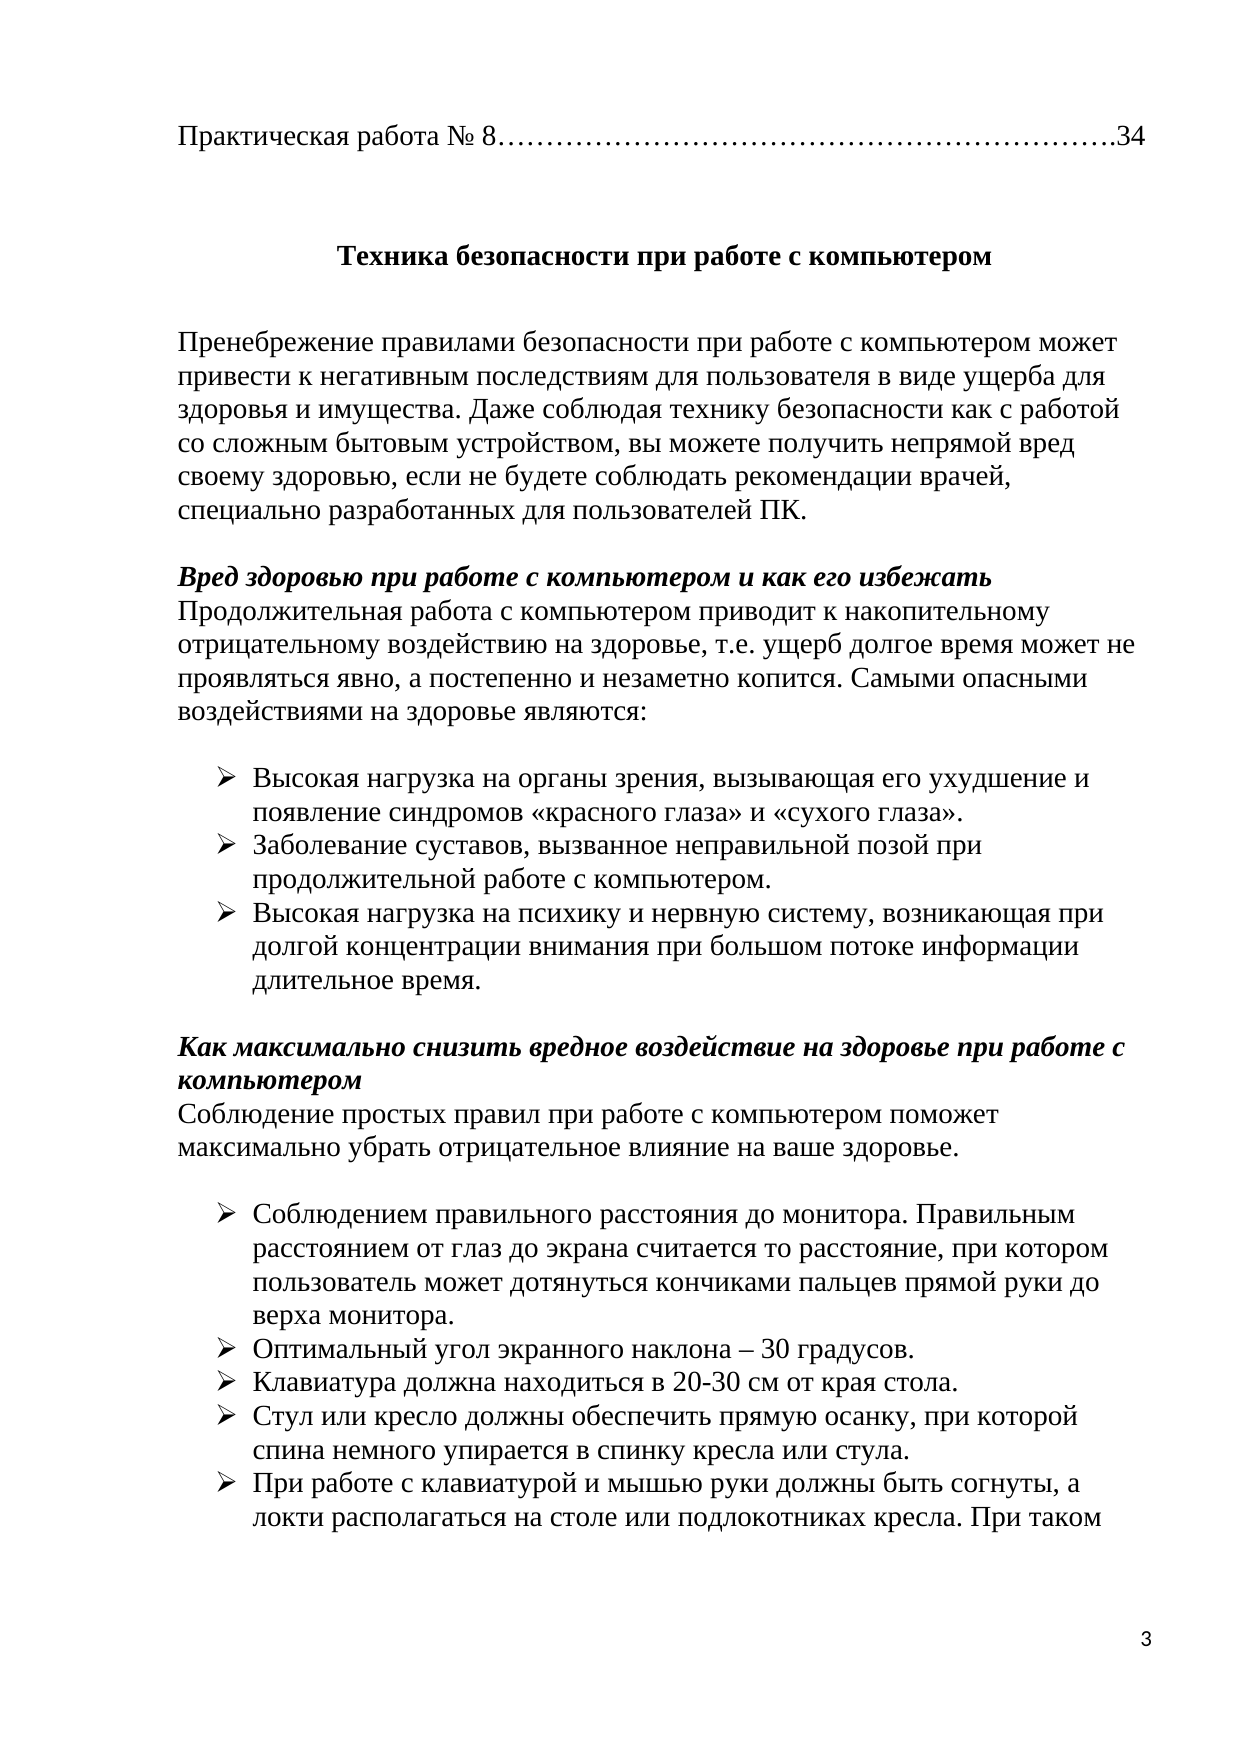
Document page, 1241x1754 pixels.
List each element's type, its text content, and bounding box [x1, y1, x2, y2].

list Заболевание суставов, вызванное неправильной позой при продолжительной работе с компьютером. [215, 827, 1152, 895]
text Практическая работа № 8……………………………………………………….34 [177, 118, 1152, 152]
list Высокая нагрузка на органы зрения, вызывающая его ухудшение и появление синдромов «красного глаза» и «сухого глаза». [215, 760, 1152, 827]
text Соблюдение простых правил при работе с компьютером поможет максимально убрать отрицательное влияние на ваше здоровье. [177, 1096, 1152, 1163]
list Высокая нагрузка на психику и нервную систему, возникающая при долгой концентрации внимания при большом потоке информации длительное время. [215, 895, 1152, 995]
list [215, 1465, 1152, 1533]
text Вред здоровью при работе с компьютером и как его избежать [177, 559, 1152, 593]
list Стул или кресло должны обеспечить прямую осанку, при которой спина немного упирается в спинку кресла или стула. [215, 1398, 1152, 1465]
text Пренебрежение правилами безопасности при работе с компьютером может привести к негативным последствиям для пользователя в виде ущерба для здоровья и имущества. Даже соблюдая технику безопасности как с работой со сложным бытовым устройством, вы можете получить непрямой вред своему здоровью, если не будете соблюдать рекомендации врачей, специально разработанных для пользователей ПК. [177, 324, 1152, 526]
text Техника безопасности при работе с компьютером [177, 238, 1152, 271]
list Соблюдением правильного расстояния до монитора. Правильным расстоянием от глаз до экрана считается то расстояние, при котором пользователь может дотянуться кончиками пальцев прямой руки до верха монитора. [215, 1197, 1152, 1331]
list Клавиатура должна находиться в 20-30 см от края стола. [215, 1364, 1152, 1398]
list Оптимальный угол экранного наклона – 30 градусов. [215, 1331, 1152, 1364]
text Продолжительная работа с компьютером приводит к накопительному отрицательному воздействию на здоровье, т.е. ущерб долгое время может не проявляться явно, а постепенно и незаметно копится. Самыми опасными воздействиями на здоровье являются: [177, 593, 1152, 727]
text Как максимально снизить вредное воздействие на здоровье при работе с компьютером [177, 1029, 1152, 1096]
